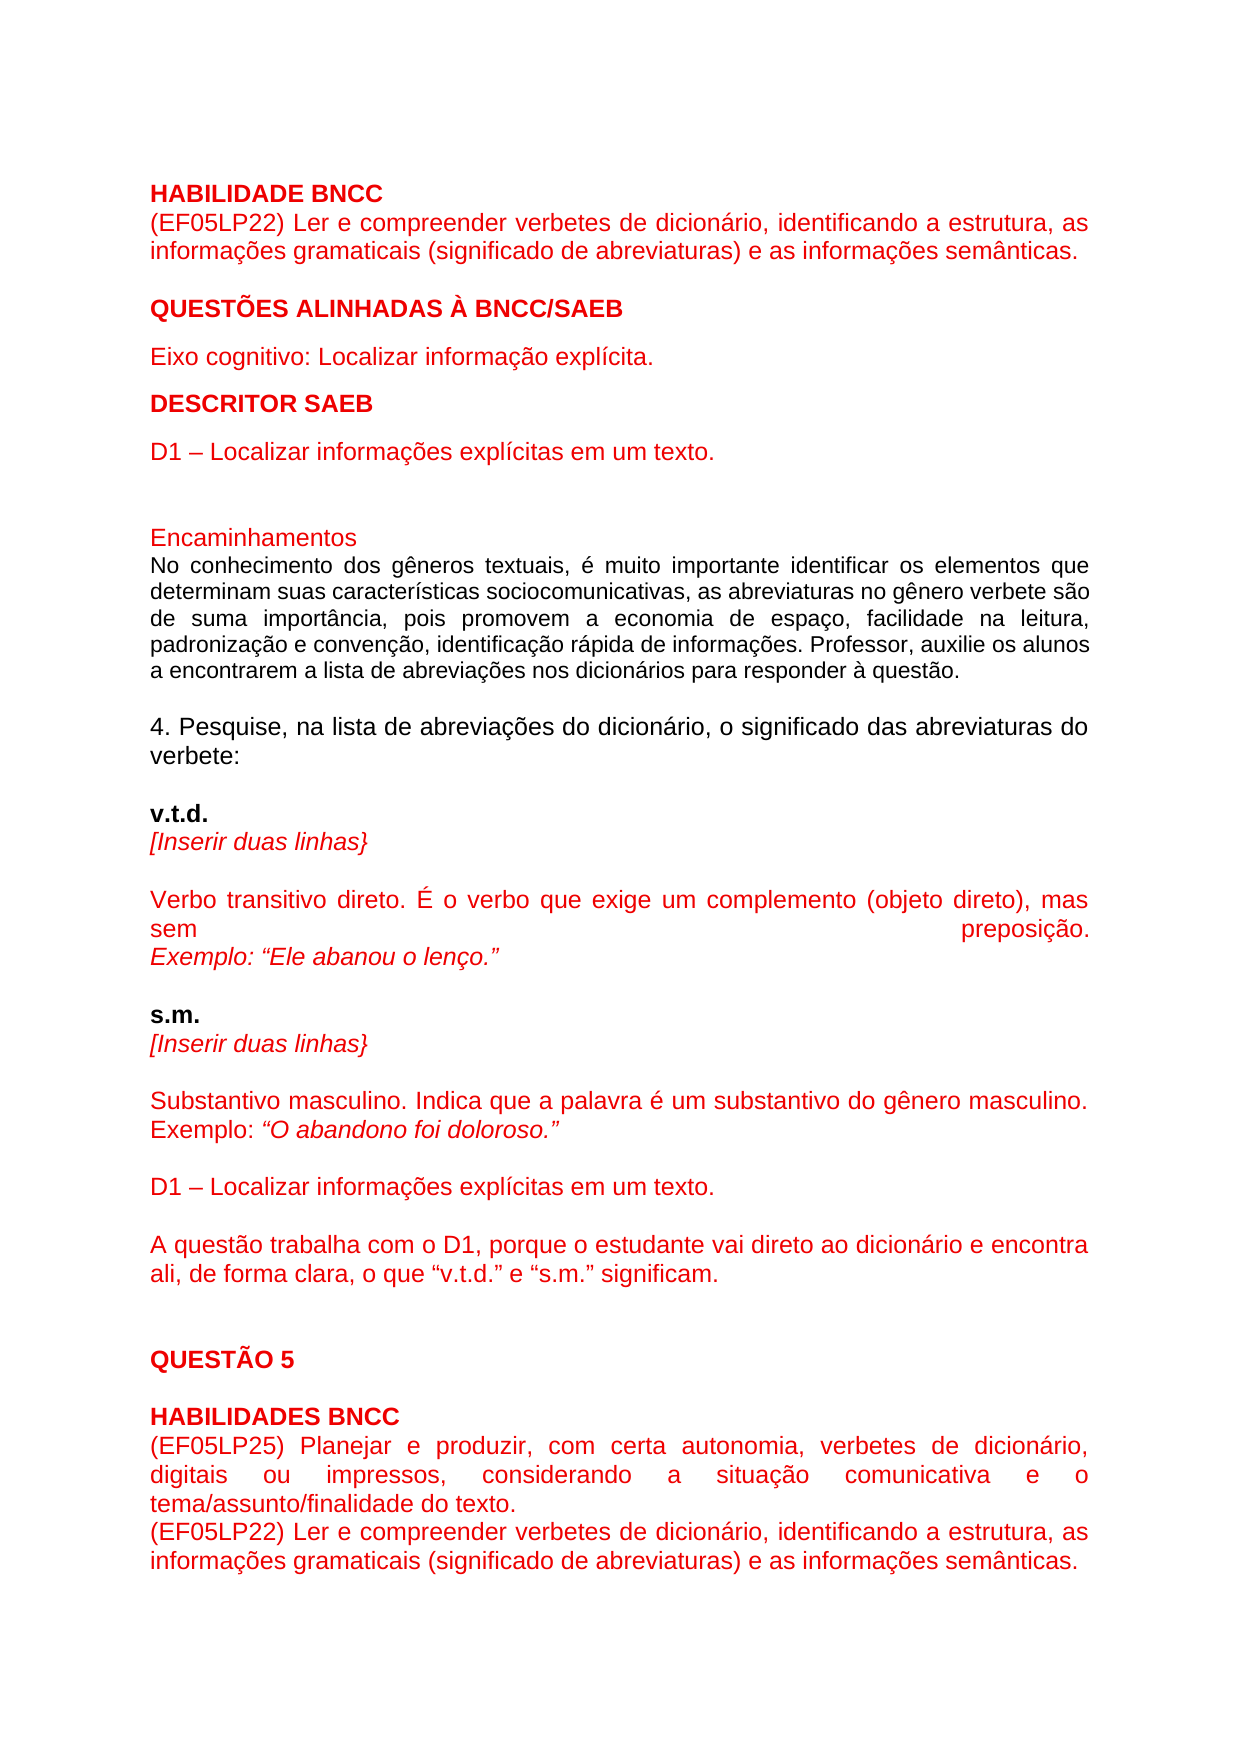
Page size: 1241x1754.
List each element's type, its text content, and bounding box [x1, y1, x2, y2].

text (EF05LP22) Ler e compreender verbetes de dicionário, identificando a estrutura, as informações gramaticais (significado de abreviaturas) e as informações semânticas. [150, 207, 1090, 265]
text (EF05LP22) Ler e compreender verbetes de dicionário, identificando a estrutura, as informações gramaticais (significado de abreviaturas) e as informações semânticas. [150, 1517, 1090, 1575]
text Verbo transitivo direto. É o verbo que exige um complemento (objeto direto), mas sem preposição. Exemplo: “Ele abanou o lenço.” [150, 885, 1090, 971]
text HABILIDADES BNCC [150, 1402, 1090, 1431]
text 4. Pesquise, na lista de abreviações do dicionário, o significado das abreviaturas do verbete: [150, 712, 1090, 770]
text Substantivo masculino. Indica que a palavra é um substantivo do gênero masculino. Exemplo: “O abandono foi doloroso.” [150, 1086, 1090, 1144]
text Eixo cognitivo: Localizar informação explícita. [150, 341, 1090, 370]
text HABILIDADE BNCC [150, 179, 1090, 207]
text s.m. [150, 1000, 1090, 1029]
text [Inserir duas linhas} [150, 827, 1090, 856]
text (EF05LP25) Planejar e produzir, com certa autonomia, verbetes de dicionário, digitais ou impressos, considerando a situação comunicativa e o tema/assunto/finalidade do texto. [150, 1431, 1090, 1517]
text v.t.d. [150, 799, 1090, 827]
text [Inserir duas linhas} [150, 1029, 1090, 1057]
text DESCRITOR SAEB [150, 389, 1090, 418]
text No conhecimento dos gêneros textuais, é muito importante identificar os elementos que determinam suas características sociocomunicativas, as abreviaturas no gênero verbete são de suma importância, pois promovem a economia de espaço, facilidade na leitura, padronização e convenção, identificação rápida de informações. Professor, auxilie os alunos a encontrarem a lista de abreviações nos dicionários para responder à questão. [150, 552, 1090, 684]
text Encaminhamentos [150, 523, 1090, 552]
text QUESTÕES ALINHADAS À BNCC/SAEB [150, 294, 1090, 322]
text D1 – Localizar informações explícitas em um texto. [150, 437, 1090, 466]
text D1 – Localizar informações explícitas em um texto. [150, 1172, 1090, 1201]
text QUESTÃO 5 [150, 1345, 1090, 1374]
text A questão trabalha com o D1, porque o estudante vai direto ao dicionário e encontra ali, de forma clara, o que “v.t.d.” e “s.m.” significam. [150, 1230, 1090, 1287]
